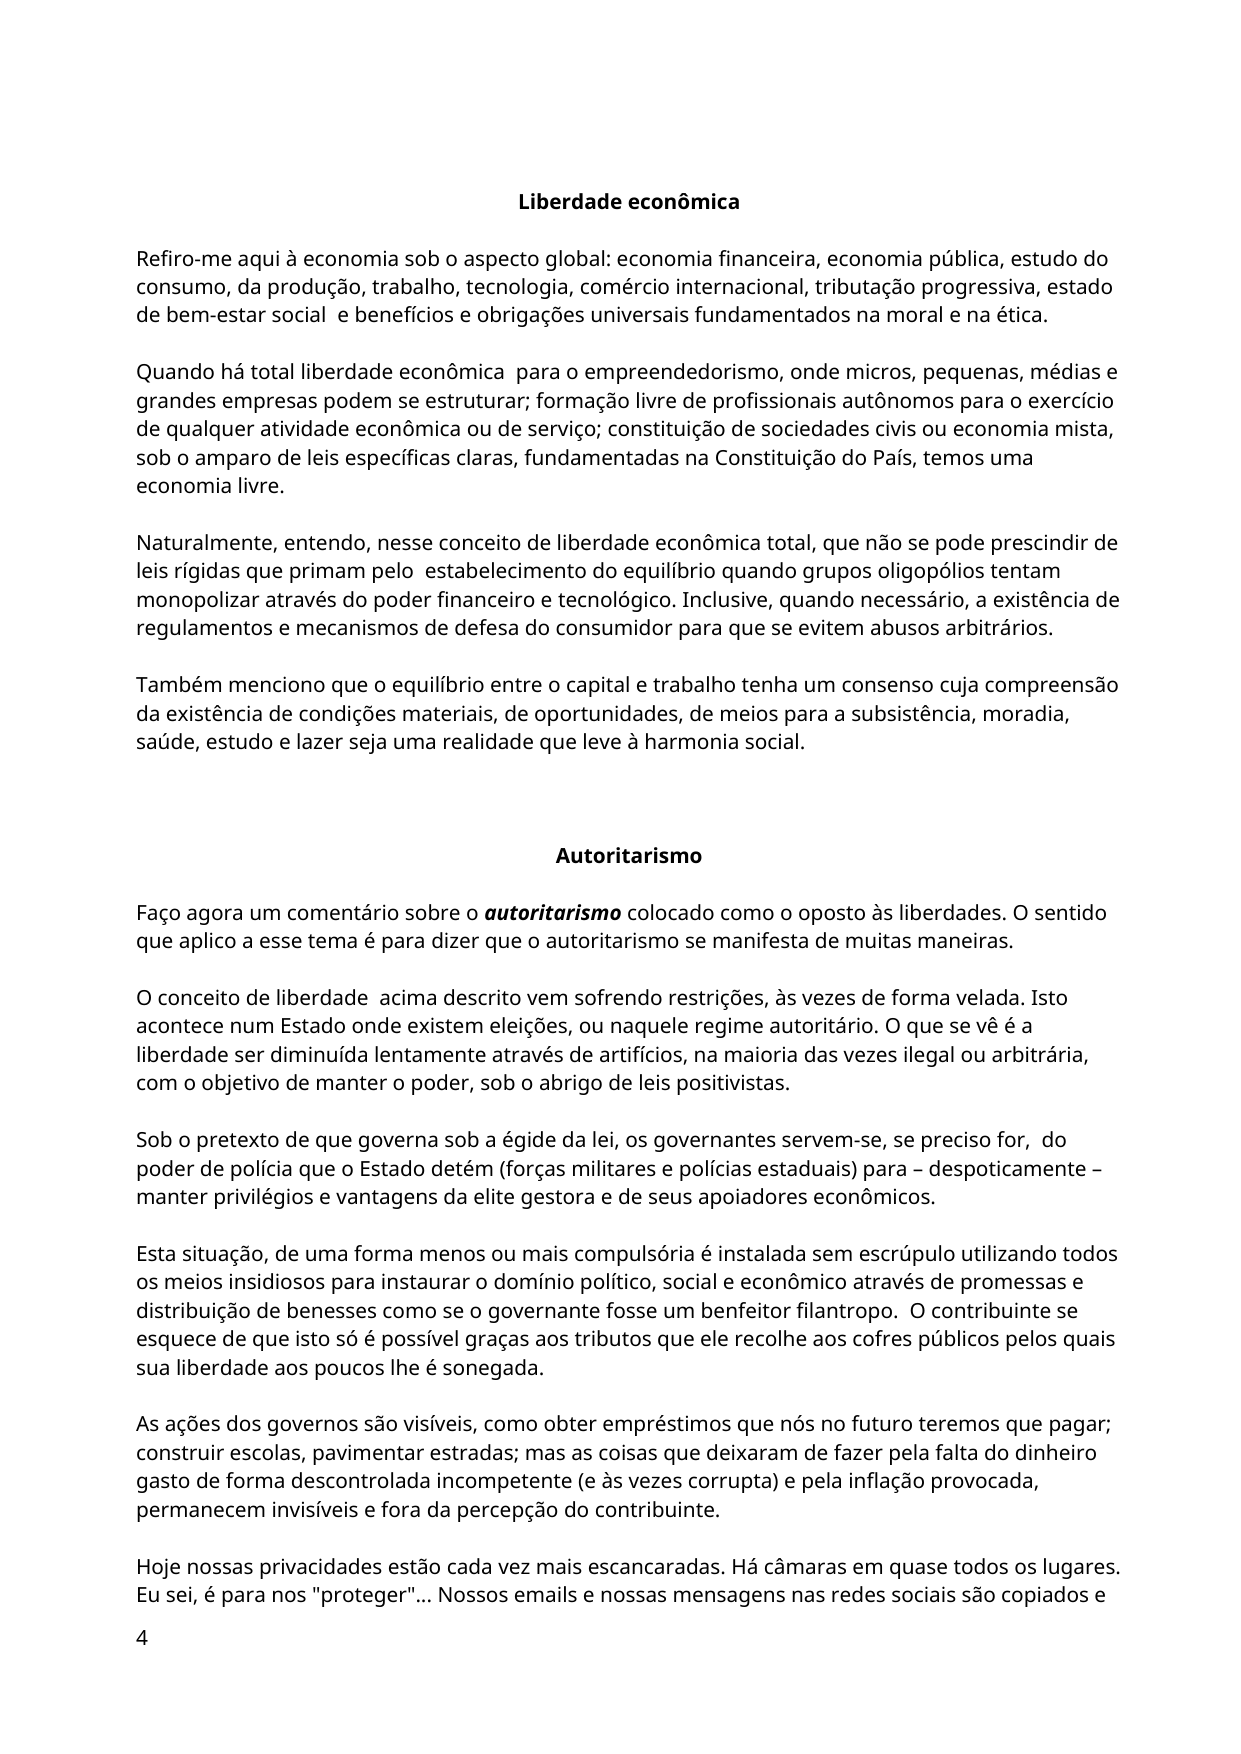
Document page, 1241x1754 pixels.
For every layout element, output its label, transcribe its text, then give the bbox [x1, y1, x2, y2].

text Autoritarismo [136, 841, 1122, 869]
text Refiro-me aqui à economia sob o aspecto global: economia financeira, economia pública, estudo do consumo, da produção, trabalho, tecnologia, comércio internacional, tributação progressiva, estado de bem-estar social e benefícios e obrigações universais fundamentados na moral e na ética. [136, 244, 1122, 329]
text Quando há total liberdade econômica para o empreendedorismo, onde micros, pequenas, médias e grandes empresas podem se estruturar; formação livre de profissionais autônomos para o exercício de qualquer atividade econômica ou de serviço; constituição de sociedades civis ou economia mista, sob o amparo de leis específicas claras, fundamentadas na Constituição do País, temos uma economia livre. [136, 357, 1122, 499]
text Também menciono que o equilíbrio entre o capital e trabalho tenha um consenso cuja compreensão da existência de condições materiais, de oportunidades, de meios para a subsistência, moradia, saúde, estudo e lazer seja uma realidade que leve à harmonia social. [136, 670, 1122, 756]
text Naturalmente, entendo, nesse conceito de liberdade econômica total, que não se pode prescindir de leis rígidas que primam pelo estabelecimento do equilíbrio quando grupos oligopólios tentam monopolizar através do poder financeiro e tecnológico. Inclusive, quando necessário, a existência de regulamentos e mecanismos de defesa do consumidor para que se evitem abusos arbitrários. [136, 528, 1122, 642]
text As ações dos governos são visíveis, como obter empréstimos que nós no futuro teremos que pagar; construir escolas, pavimentar estradas; mas as coisas que deixaram de fazer pela falta do dinheiro gasto de forma descontrolada incompetente (e às vezes corrupta) e pela inflação provocada, permanecem invisíveis e fora da percepção do contribuinte. [136, 1409, 1122, 1523]
text Sob o pretexto de que governa sob a égide da lei, os governantes servem-se, se preciso for, do poder de polícia que o Estado detém (forças militares e polícias estaduais) para – despoticamente – manter privilégios e vantagens da elite gestora e de seus apoiadores econômicos. [136, 1125, 1122, 1211]
text O conceito de liberdade acima descrito vem sofrendo restrições, às vezes de forma velada. Isto acontece num Estado onde existem eleições, ou naquele regime autoritário. O que se vê é a liberdade ser diminuída lentamente através de artifícios, na maioria das vezes ilegal ou arbitrária, com o objetivo de manter o poder, sob o abrigo de leis positivistas. [136, 983, 1122, 1097]
text Faço agora um comentário sobre o autoritarismo colocado como o oposto às liberdades. O sentido que aplico a esse tema é para dizer que o autoritarismo se manifesta de muitas maneiras. [136, 898, 1122, 954]
text Liberdade econômica [136, 187, 1122, 215]
text Esta situação, de uma forma menos ou mais compulsória é instalada sem escrúpulo utilizando todos os meios insidiosos para instaurar o domínio político, social e econômico através de promessas e distribuição de benesses como se o governante fosse um benfeitor filantropo. O contribuinte se esquece de que isto só é possível graças aos tributos que ele recolhe aos cofres públicos pelos quais sua liberdade aos poucos lhe é sonegada. [136, 1239, 1122, 1381]
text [136, 1552, 1122, 1609]
